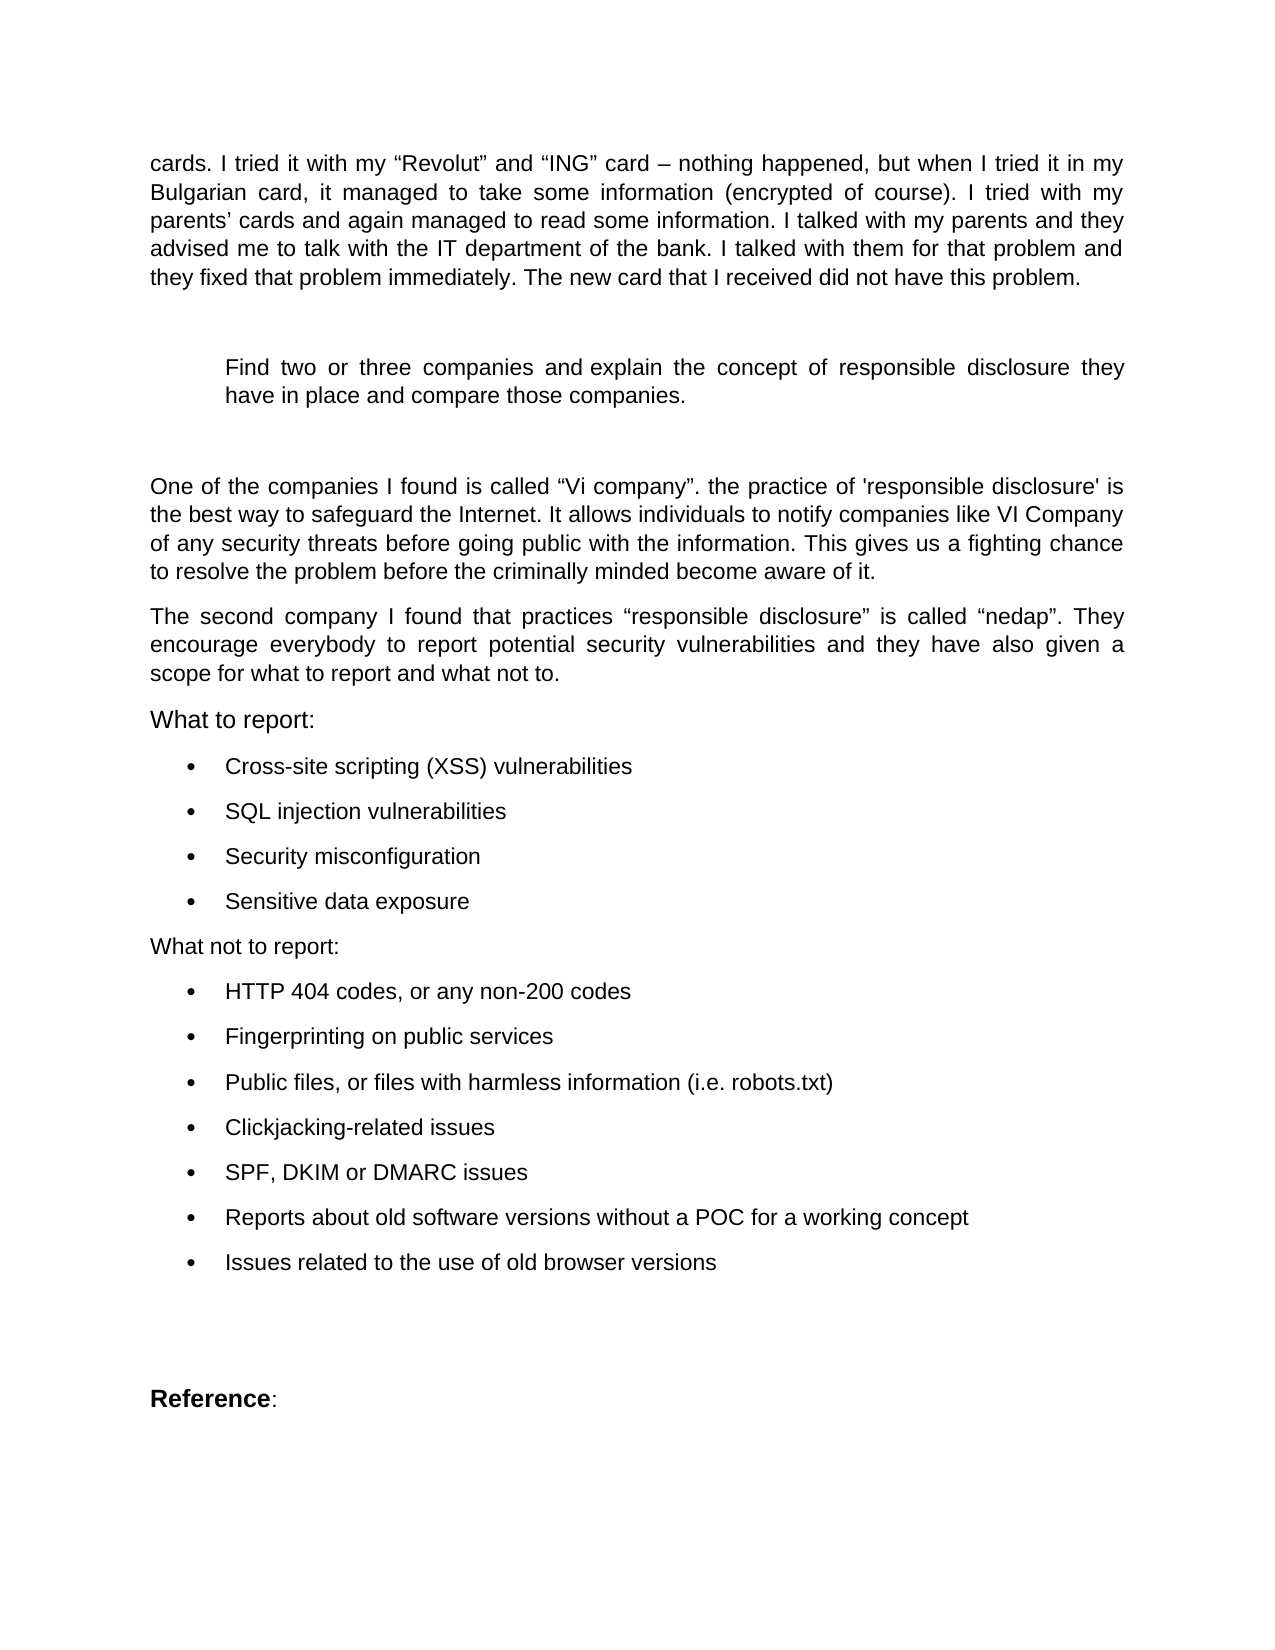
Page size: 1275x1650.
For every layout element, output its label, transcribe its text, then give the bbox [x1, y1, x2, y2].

text Reference: [150, 1384, 1125, 1413]
list Reports about old software versions without a POC for a working concept [187, 1204, 1125, 1230]
text What to report: [150, 705, 1125, 734]
text What not to report: [150, 933, 1125, 959]
list Fingerprinting on public services [187, 1023, 1125, 1050]
list HTTP 404 codes, or any non-200 codes [187, 978, 1125, 1004]
text Find two or three companies and explain the concept of responsible disclosure they have in place and compare those companies. [225, 380, 1125, 409]
list SQL injection vulnerabilities [187, 798, 1125, 824]
text The second company I found that practices “responsible disclosure” is called “nedap”. They encourage everybody to report potential security vulnerabilities and they have also given a scope for what to report and what not to. [150, 603, 1125, 686]
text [150, 150, 1125, 290]
list Issues related to the use of old browser versions [187, 1249, 1125, 1275]
list SPF, DKIM or DMARC issues [187, 1159, 1125, 1185]
list Security misconfiguration [187, 843, 1125, 869]
list Cross-site scripting (XSS) vulnerabilities [187, 753, 1125, 779]
text One of the companies I found is called “Vi company”. the practice of 'responsible disclosure' is the best way to safeguard the Internet. It allows individuals to notify companies like VI Company of any security threats before going public with the information. This gives us a fighting chance to resolve the problem before the criminally minded become aware of it. [150, 473, 1125, 584]
list Sensitive data exposure [187, 888, 1125, 914]
list Public files, or files with harmless information (i.e. robots.txt) [187, 1068, 1125, 1095]
list Clickjacking-related issues [187, 1113, 1125, 1140]
